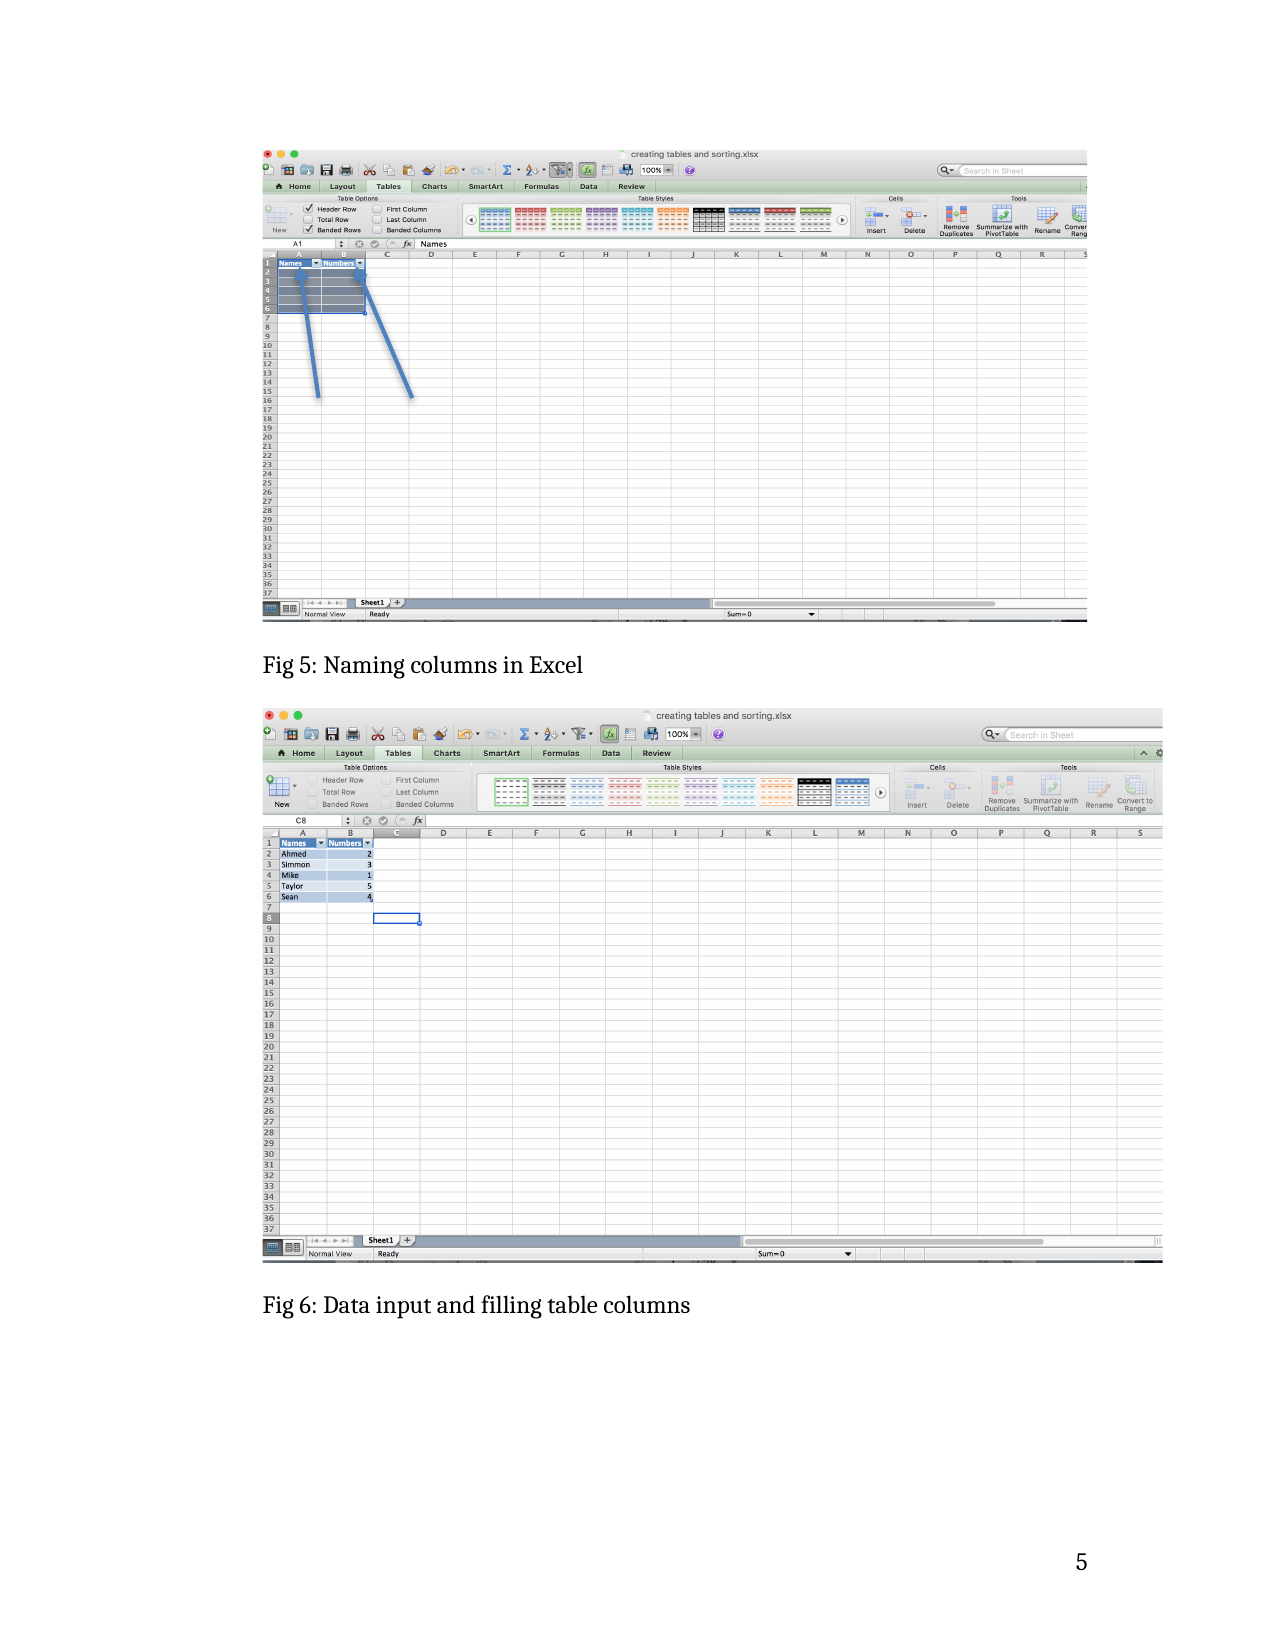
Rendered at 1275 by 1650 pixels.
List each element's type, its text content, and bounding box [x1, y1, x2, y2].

picture [262, 708, 1163, 1263]
text Fig 6: Data input and filling table columns [262, 1291, 1087, 1320]
text Fig 5: Naming columns in Excel [262, 651, 1087, 679]
picture [262, 150, 1088, 622]
